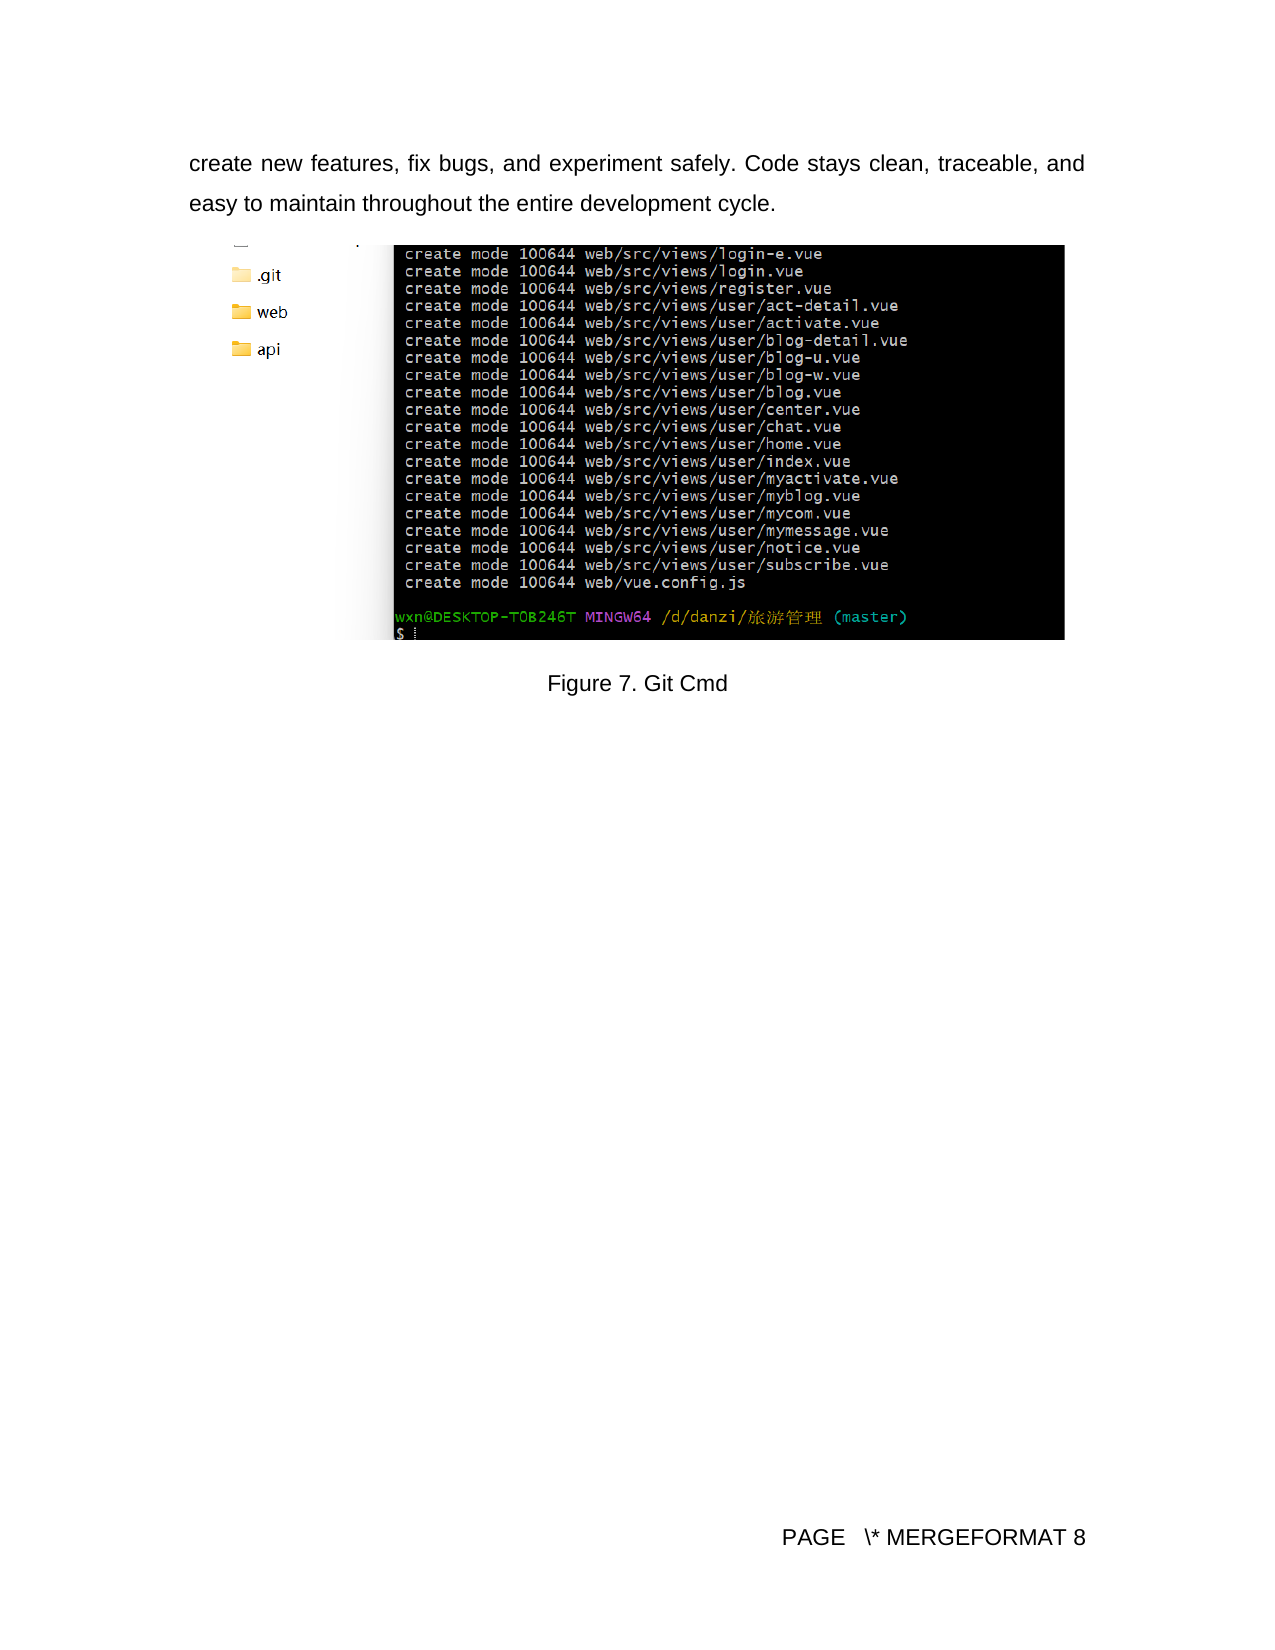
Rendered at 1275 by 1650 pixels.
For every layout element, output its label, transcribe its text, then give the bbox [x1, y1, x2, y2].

text Figure 7. Git Cmd [189, 669, 1086, 696]
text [189, 150, 1086, 216]
picture [210, 245, 1065, 640]
